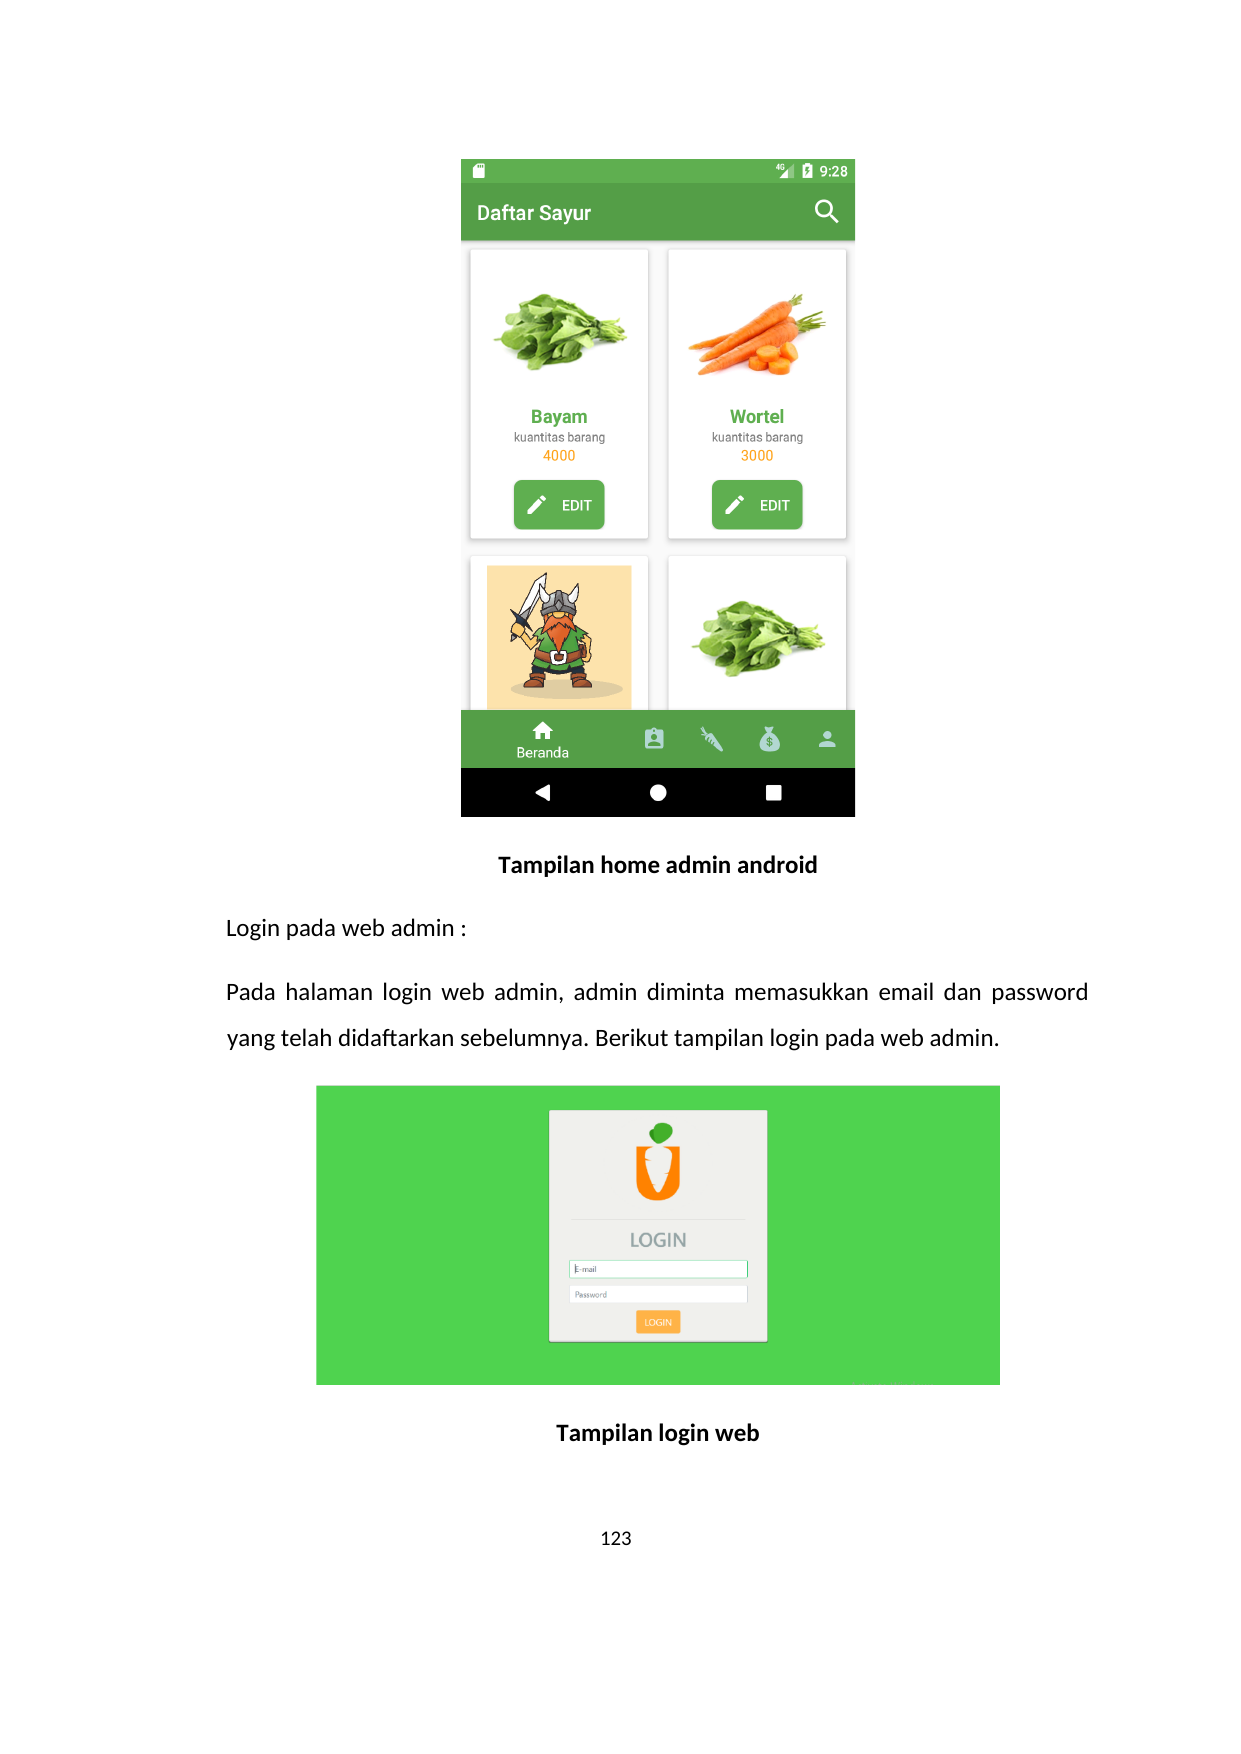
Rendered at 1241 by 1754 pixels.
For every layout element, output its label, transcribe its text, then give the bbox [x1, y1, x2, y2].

text Tampilan login web [226, 1417, 1090, 1448]
text Tampilan home admin android [226, 849, 1090, 880]
picture [316, 1085, 1000, 1385]
picture [461, 159, 856, 817]
text Pada halaman login web admin, admin diminta memasukkan email dan password yang telah didaftarkan sebelumnya. Berikut tampilan login pada web admin. [226, 976, 1090, 1052]
text Login pada web admin : [226, 913, 1090, 943]
